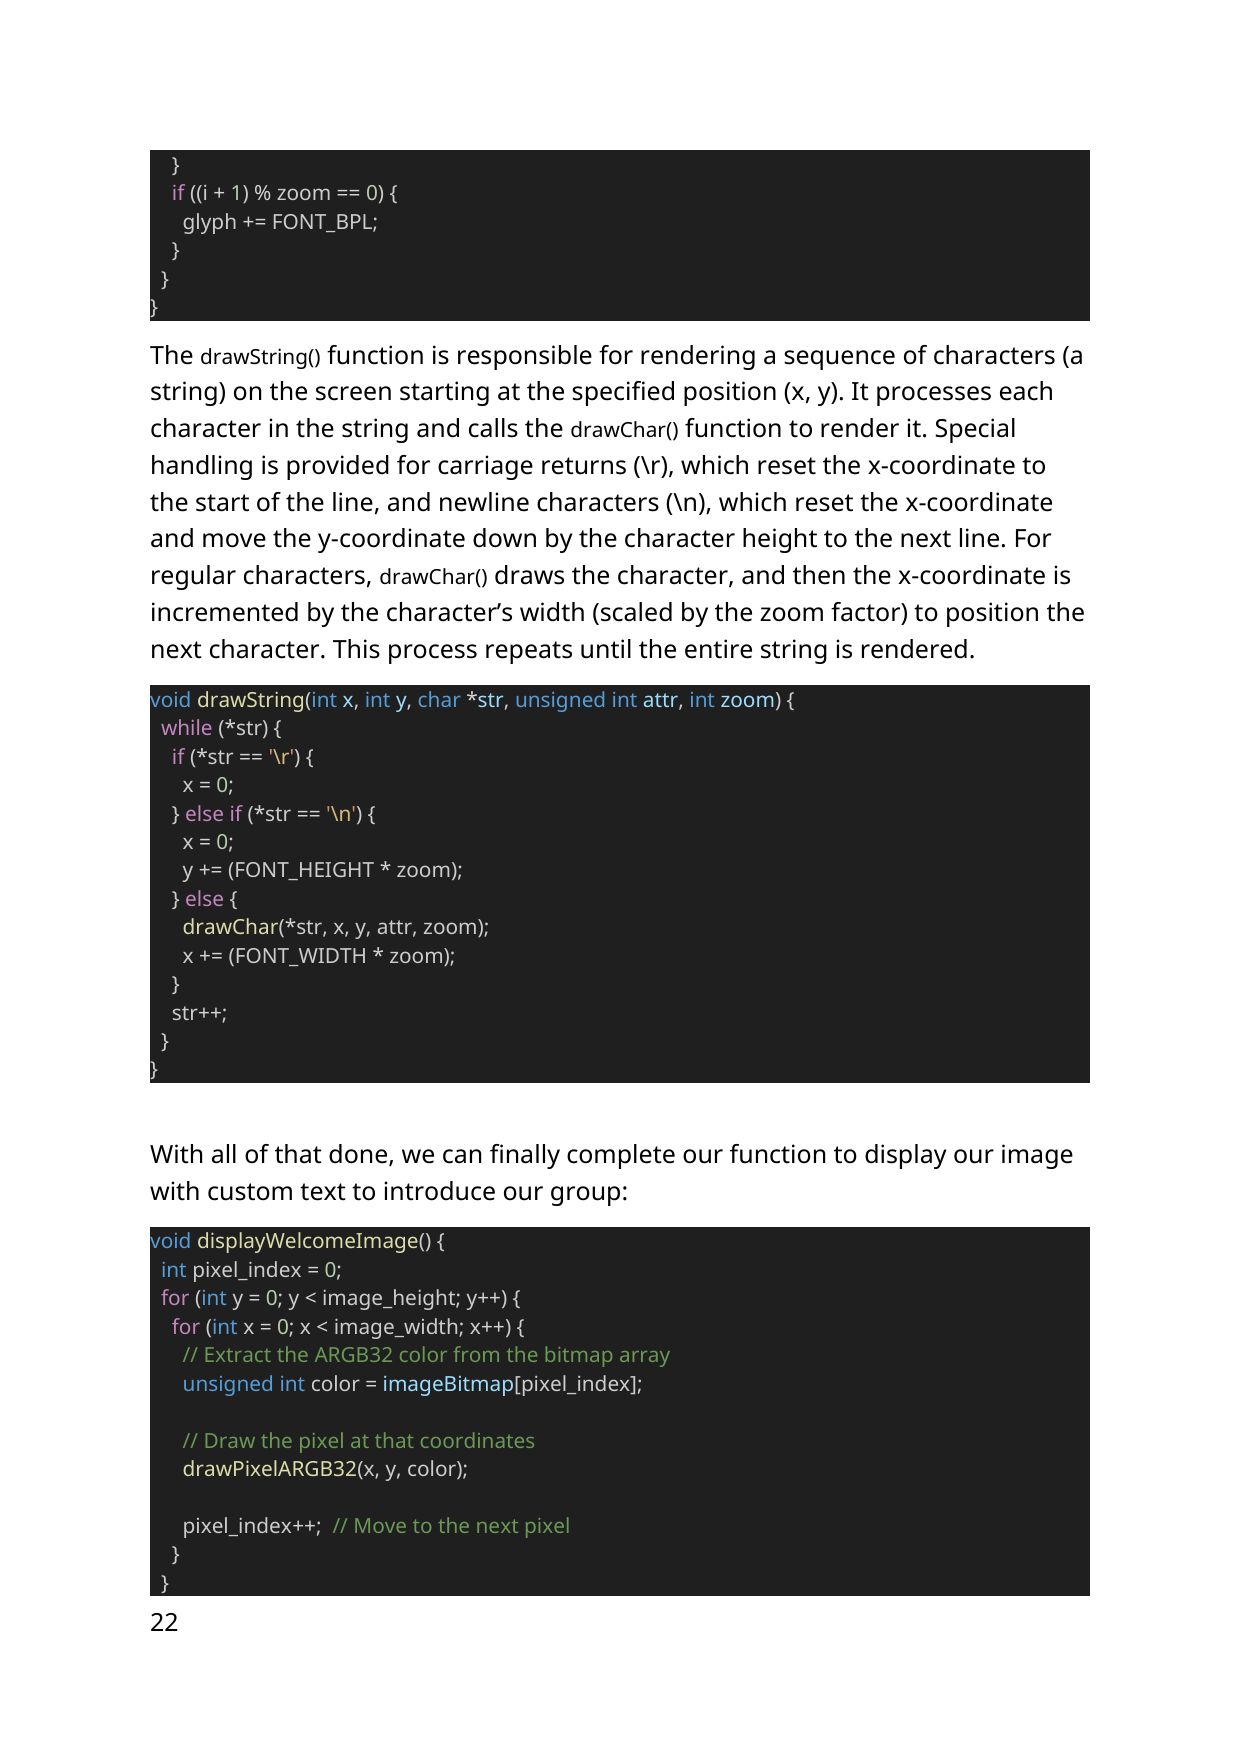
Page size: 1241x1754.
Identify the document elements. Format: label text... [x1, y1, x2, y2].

text } [150, 1026, 1090, 1054]
text } [150, 235, 1090, 264]
text if ((i + 1) % zoom == 0) { [150, 178, 1090, 207]
text glyph += FONT_BPL; [150, 207, 1090, 235]
text // Draw the pixel at that coordinates [150, 1426, 1090, 1454]
text } else if (*str == '\n') { [150, 799, 1090, 827]
text drawPixelARGB32(x, y, color); [150, 1454, 1090, 1483]
text } [150, 150, 1090, 178]
text str++; [150, 998, 1090, 1026]
text unsigned int color = imageBitmap[pixel_index]; [150, 1369, 1090, 1397]
text y += (FONT_HEIGHT * zoom); [150, 856, 1090, 884]
text while (*str) { [150, 713, 1090, 742]
text // Extract the ARGB32 color from the bitmap array [150, 1340, 1090, 1369]
text } [150, 1539, 1090, 1568]
text The drawString() function is responsible for rendering a sequence of characters (a string) on the screen starting at the specified position (x, y). It processes each character in the string and calls the drawChar() function to render it. Special handling is provided for carriage returns (\r), which reset the x-coordinate to the start of the line, and newline characters (\n), which reset the x-coordinate and move the y-coordinate down by the character height to the next line. For regular characters, drawChar() draws the character, and then the x-coordinate is incremented by the character’s width (scaled by the zoom factor) to position the next character. This process repeats until the entire string is rendered. [150, 337, 1090, 666]
text } [150, 292, 1090, 321]
text } [150, 264, 1090, 292]
text } [150, 969, 1090, 998]
text if (*str == '\r') { [150, 742, 1090, 770]
text void displayWelcomeImage() { [150, 1227, 1090, 1255]
text } [150, 1568, 1090, 1596]
text for (int x = 0; x < image_width; x++) { [150, 1312, 1090, 1340]
text drawChar(*str, x, y, attr, zoom); [150, 912, 1090, 941]
text int pixel_index = 0; [150, 1255, 1090, 1283]
text With all of that done, we can finally complete our function to display our image with custom text to introduce our group: [150, 1136, 1090, 1207]
text x = 0; [150, 827, 1090, 856]
text pixel_index++; // Move to the next pixel [150, 1511, 1090, 1539]
text } [150, 1054, 1090, 1083]
text void drawString(int x, int y, char *str, unsigned int attr, int zoom) { [150, 685, 1090, 713]
text for (int y = 0; y < image_height; y++) { [150, 1283, 1090, 1312]
text x += (FONT_WIDTH * zoom); [150, 941, 1090, 969]
text } else { [150, 884, 1090, 912]
text x = 0; [150, 770, 1090, 799]
